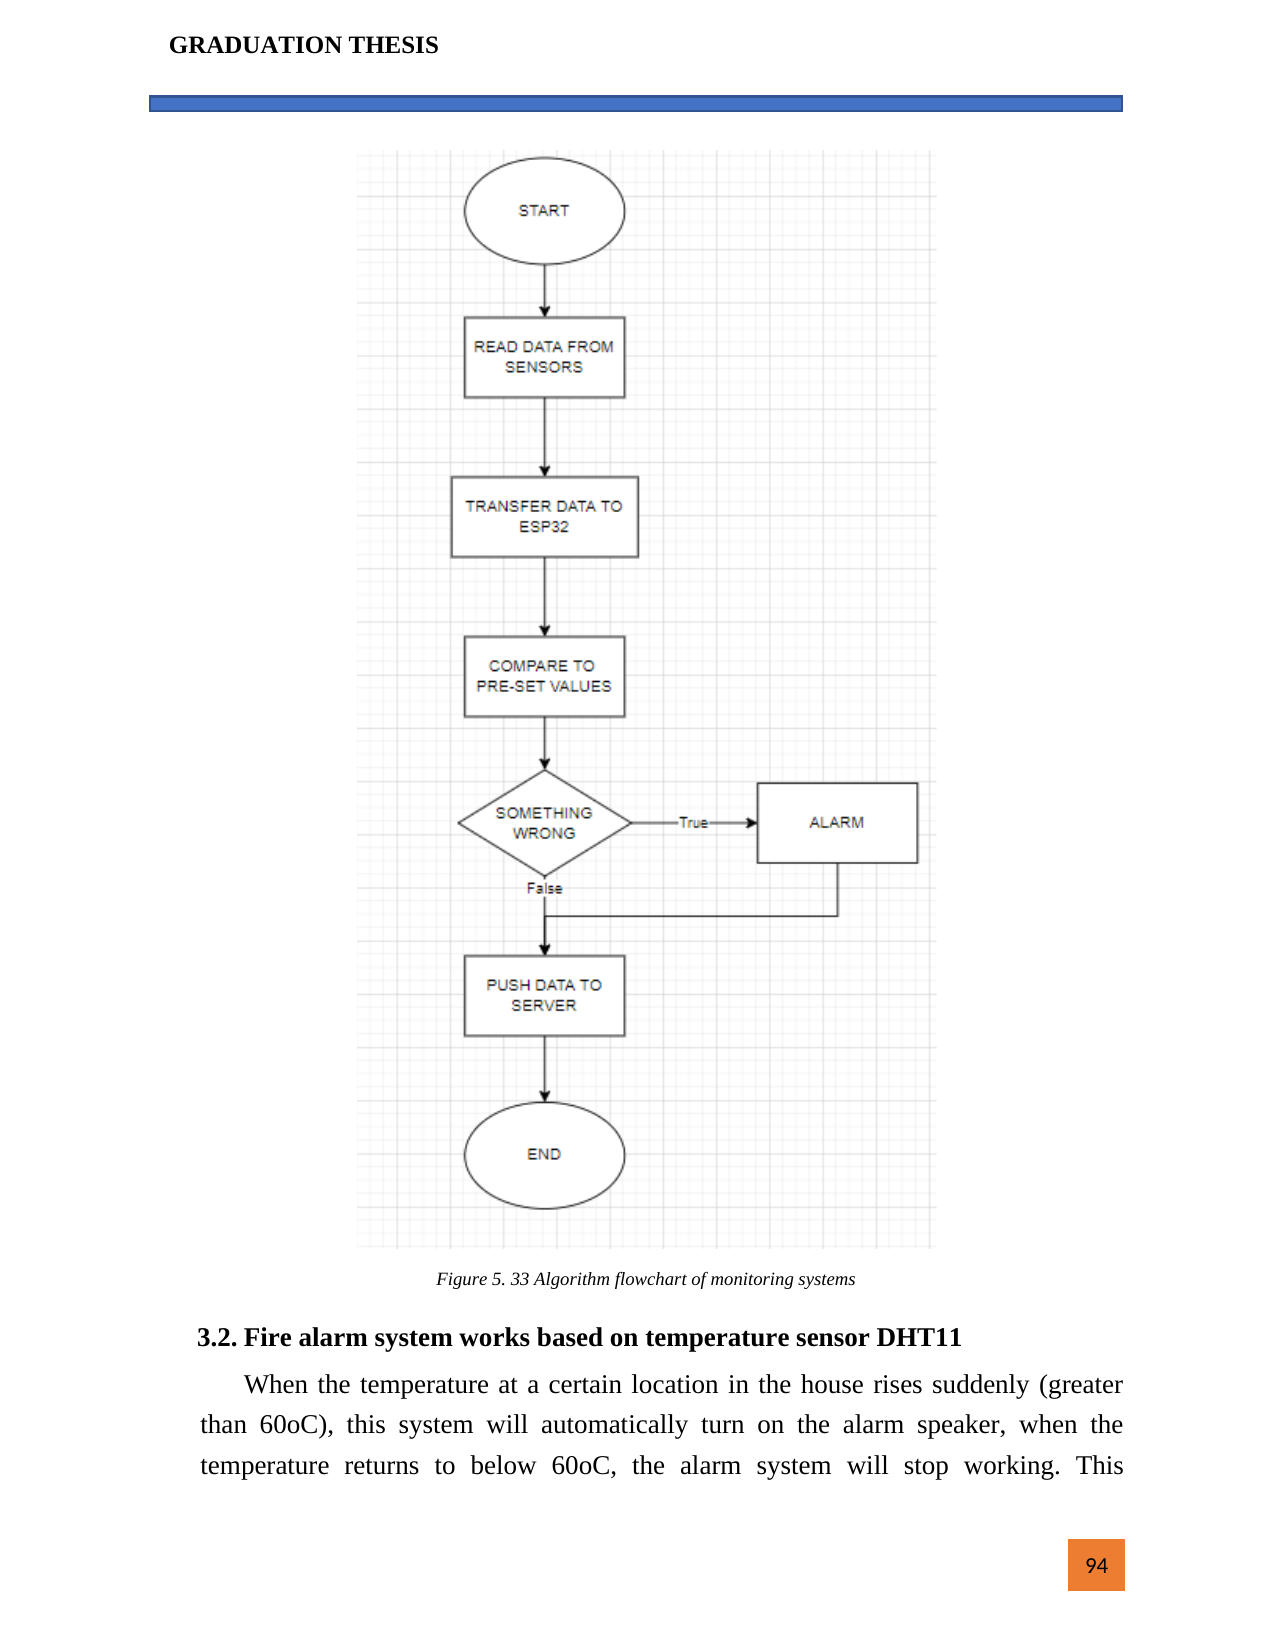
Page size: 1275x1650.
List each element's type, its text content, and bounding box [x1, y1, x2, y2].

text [200, 1368, 1125, 1480]
subtitle Fire alarm system works based on temperature sensor DHT11 [197, 1321, 1125, 1352]
picture [357, 150, 937, 1249]
